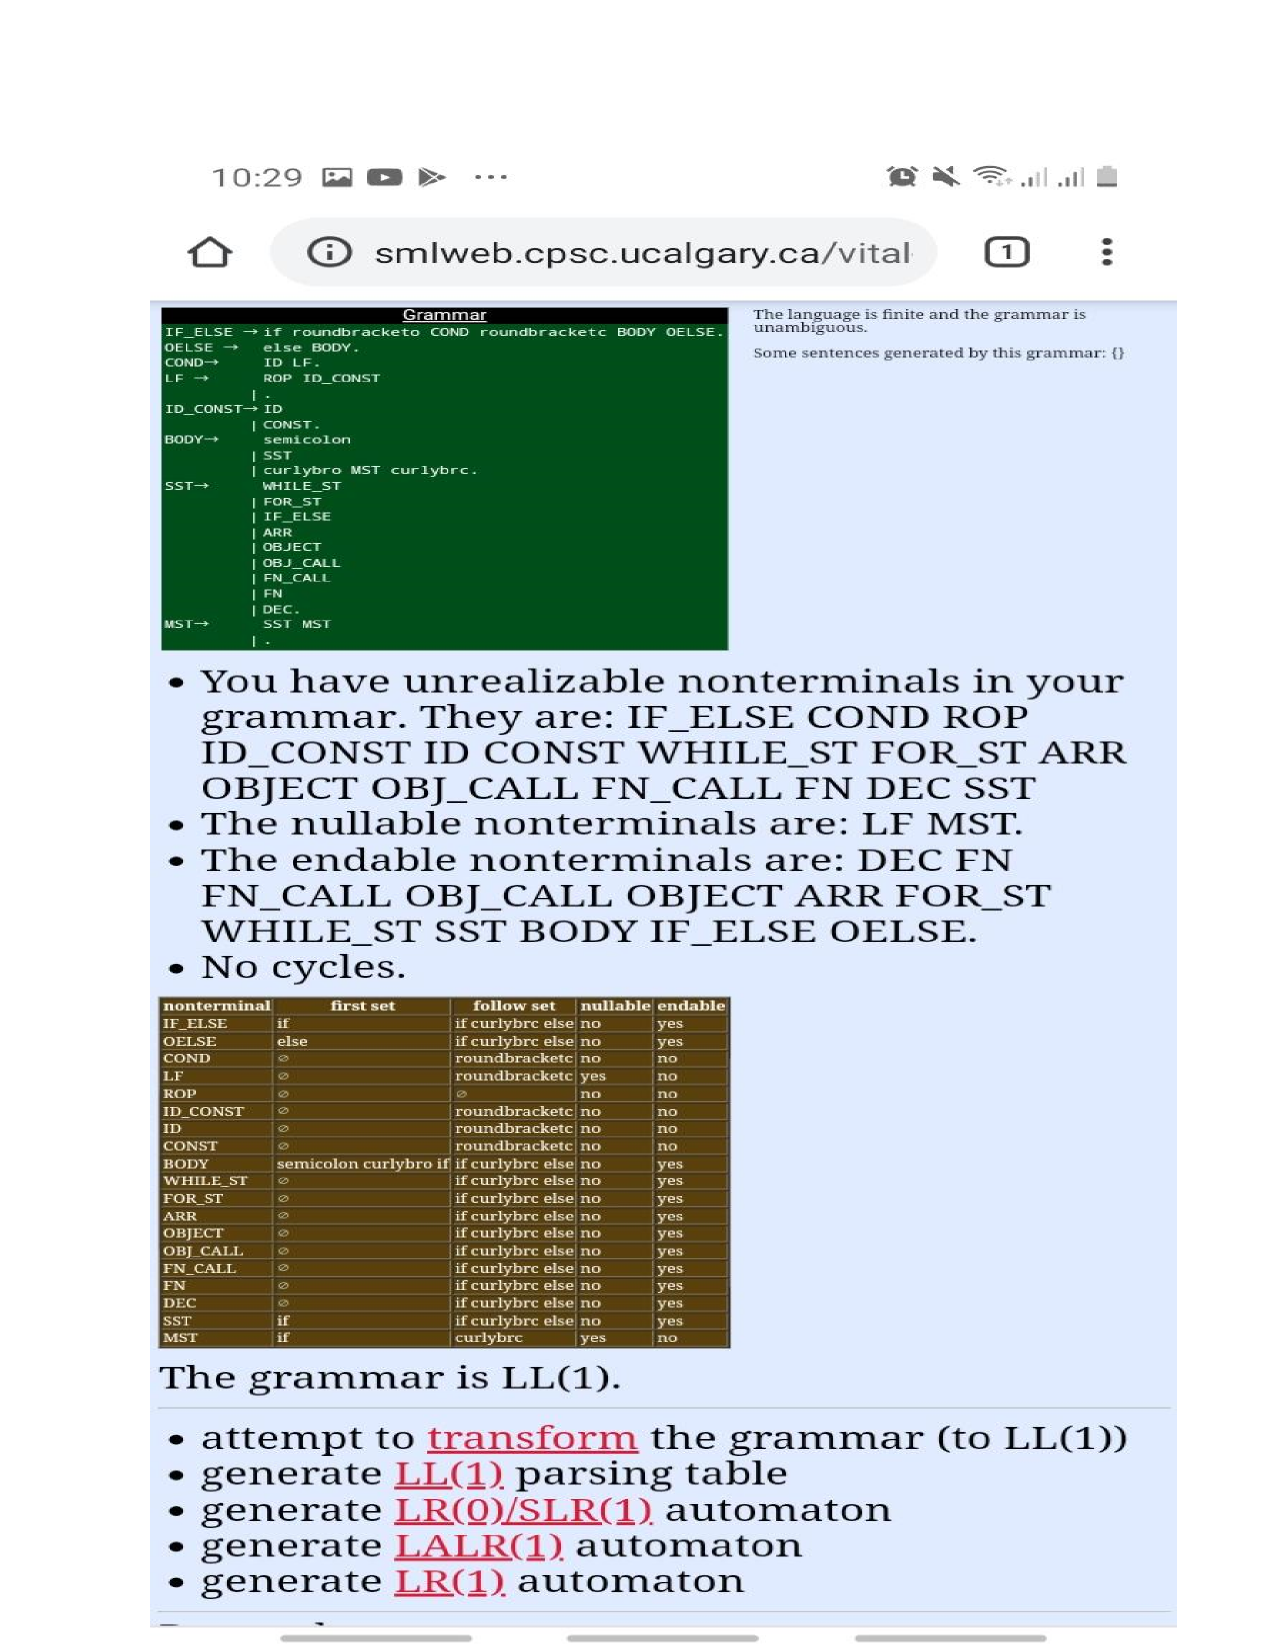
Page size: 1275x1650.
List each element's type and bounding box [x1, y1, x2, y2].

picture [149, 149, 1177, 1650]
